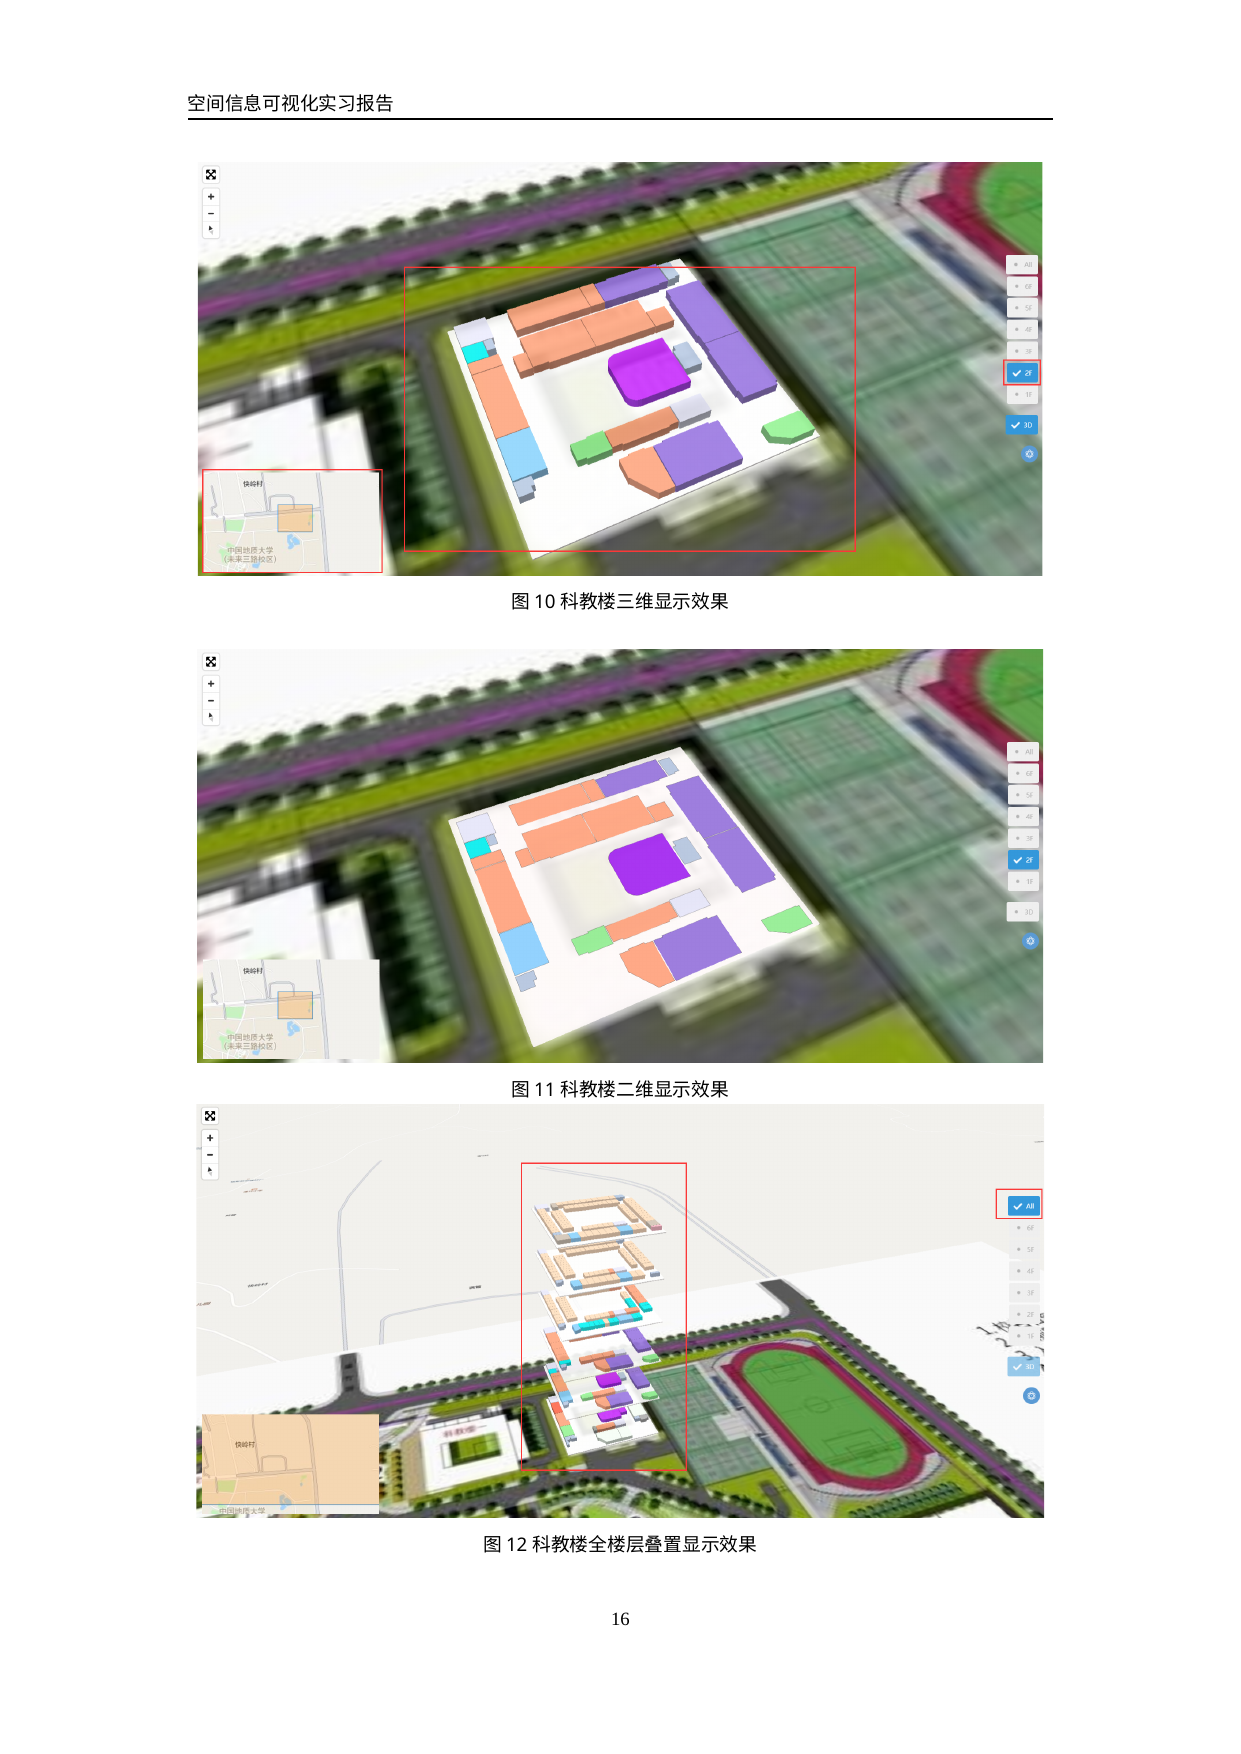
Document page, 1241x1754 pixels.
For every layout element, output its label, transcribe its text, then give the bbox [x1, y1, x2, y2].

picture [197, 162, 1043, 576]
picture [197, 649, 1044, 1063]
text 图10 科教楼三维显示效果 [187, 584, 1053, 617]
picture [196, 1104, 1045, 1518]
text 图11 科教楼二维显示效果 [187, 1072, 1053, 1104]
text 图12 科教楼全楼层叠置显示效果 [187, 1527, 1053, 1559]
